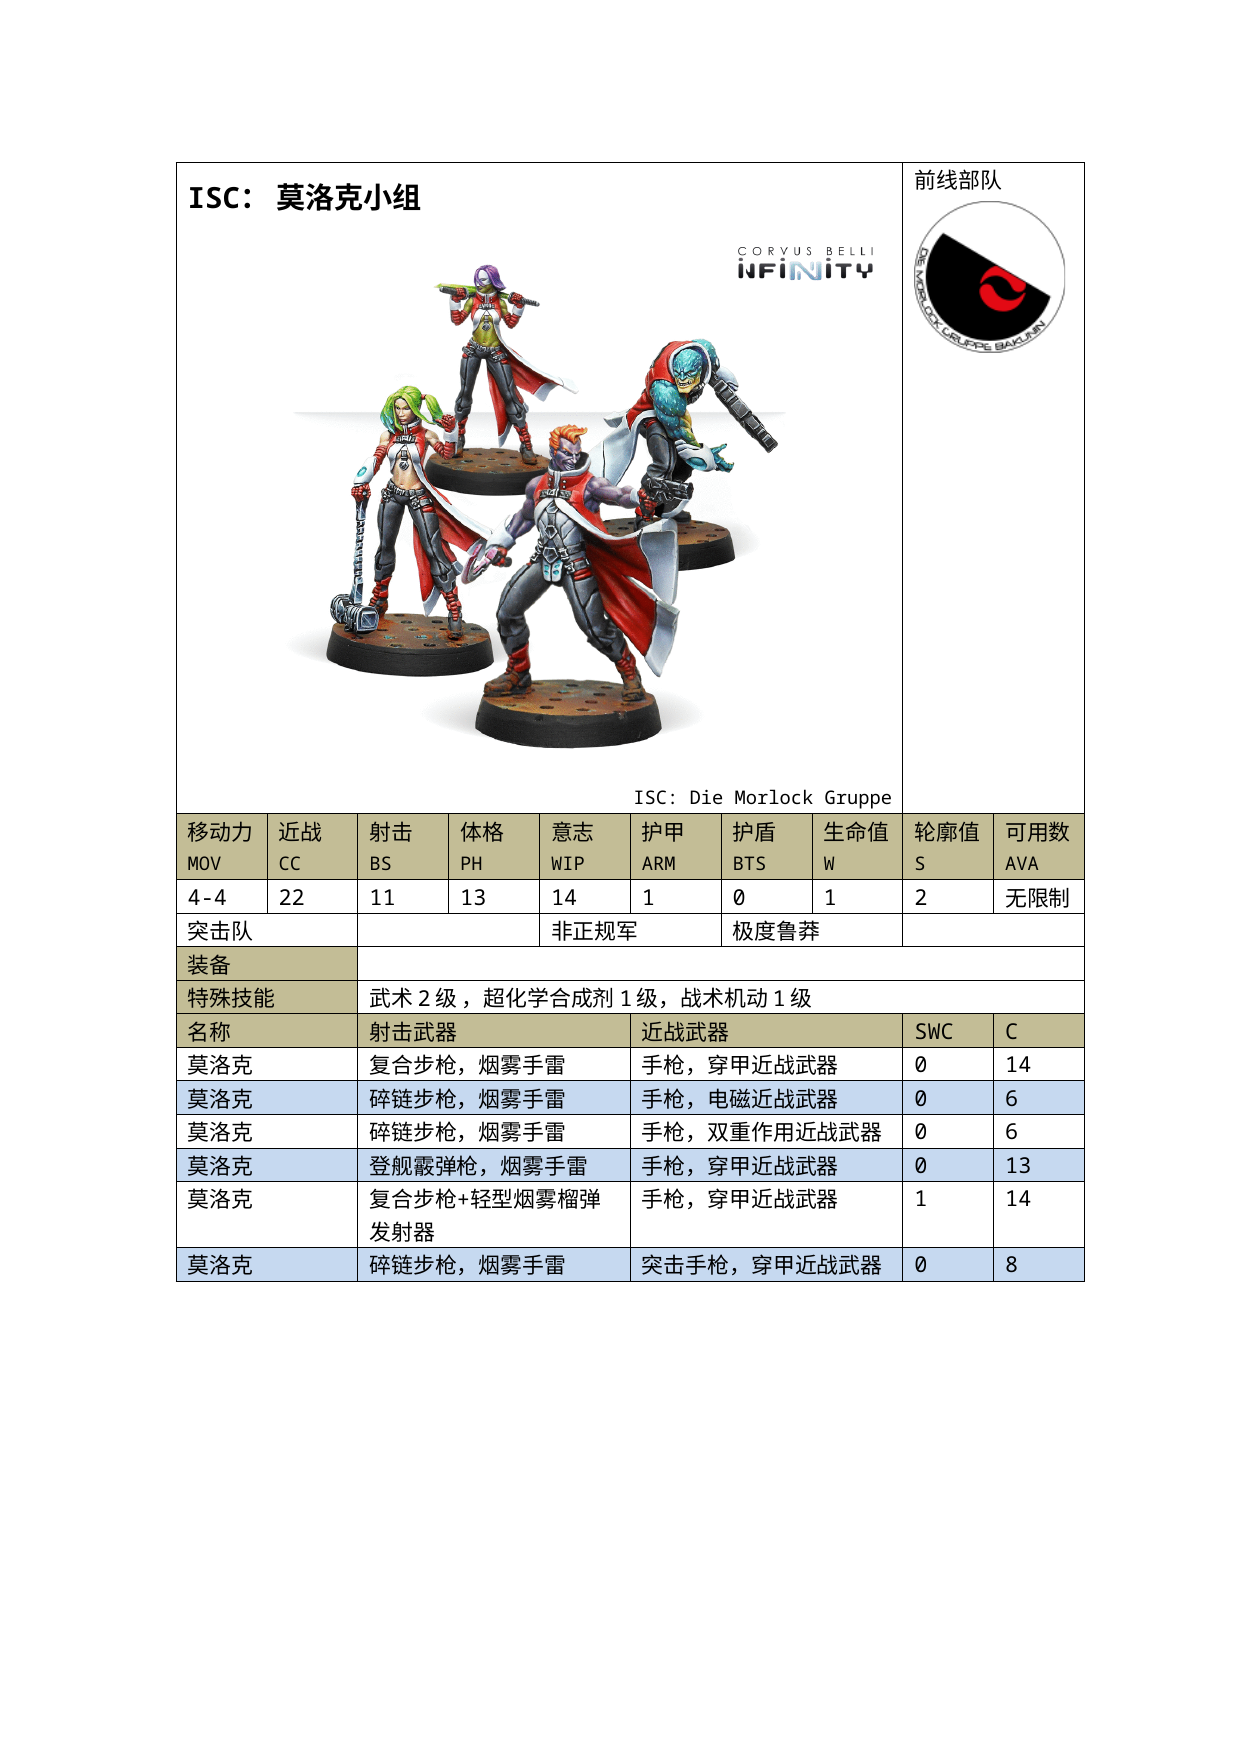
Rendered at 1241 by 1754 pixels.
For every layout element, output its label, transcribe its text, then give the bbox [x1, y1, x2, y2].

table_cell 名称 [177, 1014, 357, 1047]
table_cell 手枪，电磁近战武器 [631, 1081, 902, 1114]
table_cell 无限制 [994, 880, 1084, 913]
table_cell 登舰霰弹枪，烟雾手雷 [358, 1149, 630, 1181]
table_cell [358, 914, 539, 946]
table_cell 22 [268, 880, 357, 913]
table_cell 14 [540, 880, 630, 913]
table_cell 11 [358, 880, 448, 913]
table_cell 莫洛克 [177, 1248, 357, 1281]
table_cell 碎链步枪，烟雾手雷 [358, 1248, 630, 1281]
table_cell 极度鲁莽 [722, 914, 902, 946]
table_cell 1 [813, 880, 902, 913]
table_cell 护甲 ARM [631, 814, 721, 879]
table_cell 13 [449, 880, 539, 913]
table_cell 武术2级 ，超化学合成剂1级，战术机动1级 [358, 981, 1084, 1013]
table_cell 突击手枪，穿甲近战武器 [631, 1248, 902, 1281]
table_cell 0 [903, 1149, 993, 1181]
table_cell 轮廓值 S [903, 814, 993, 879]
picture [187, 240, 892, 769]
table_cell 莫洛克 [177, 1048, 357, 1080]
table_cell SWC [903, 1014, 993, 1047]
table_header 前线部队 [903, 163, 1084, 813]
table_cell 莫洛克 [177, 1115, 357, 1147]
table_cell 1 [903, 1182, 993, 1247]
table_cell 手枪，穿甲近战武器 [631, 1182, 902, 1247]
table_cell 意志 WIP [540, 814, 630, 879]
picture [914, 201, 1066, 353]
table_cell 近战 CC [268, 814, 357, 879]
table_cell 非正规军 [540, 914, 721, 946]
table_cell 14 [994, 1048, 1084, 1080]
table_cell 生命值 W [813, 814, 902, 879]
table_cell 0 [903, 1081, 993, 1114]
table_cell 复合步枪+轻型烟雾榴弹发射器 [358, 1182, 630, 1247]
table_cell 0 [903, 1248, 993, 1281]
table_cell 0 [903, 1048, 993, 1080]
table_cell 6 [994, 1115, 1084, 1147]
table_cell 0 [722, 880, 812, 913]
table_cell 8 [994, 1248, 1084, 1281]
table_cell 体格 PH [449, 814, 539, 879]
table_cell 手枪，穿甲近战武器 [631, 1149, 902, 1181]
table_header ISC： 莫洛克小组 ISC: Die Morlock Gruppe [177, 163, 902, 813]
table_cell 0 [903, 1115, 993, 1147]
table_cell 6 [994, 1081, 1084, 1114]
table_cell 手枪，双重作用近战武器 [631, 1115, 902, 1147]
table_cell 2 [903, 880, 993, 913]
table_cell 射击 BS [358, 814, 448, 879]
table_cell 莫洛克 [177, 1182, 357, 1247]
table_cell [903, 914, 1084, 946]
table_cell 突击队 [177, 914, 357, 946]
table_cell 射击武器 [358, 1014, 630, 1047]
table_cell 装备 [177, 947, 357, 980]
table_cell 莫洛克 [177, 1149, 357, 1181]
table_cell 近战武器 [631, 1014, 902, 1047]
table_cell 可用数 AVA [994, 814, 1084, 879]
table_cell 碎链步枪，烟雾手雷 [358, 1115, 630, 1147]
table_cell 14 [994, 1182, 1084, 1247]
table_cell 13 [994, 1149, 1084, 1181]
table_cell 1 [631, 880, 721, 913]
table_cell 莫洛克 [177, 1081, 357, 1114]
table_cell 4-4 [177, 880, 267, 913]
table_cell 特殊技能 [177, 981, 357, 1013]
table_cell 移动力 MOV [177, 814, 267, 879]
table_cell 复合步枪，烟雾手雷 [358, 1048, 630, 1080]
table_cell 手枪，穿甲近战武器 [631, 1048, 902, 1080]
table_cell 碎链步枪，烟雾手雷 [358, 1081, 630, 1114]
table_cell [358, 947, 1084, 980]
table_cell 护盾 BTS [722, 814, 812, 879]
table_cell C [994, 1014, 1084, 1047]
